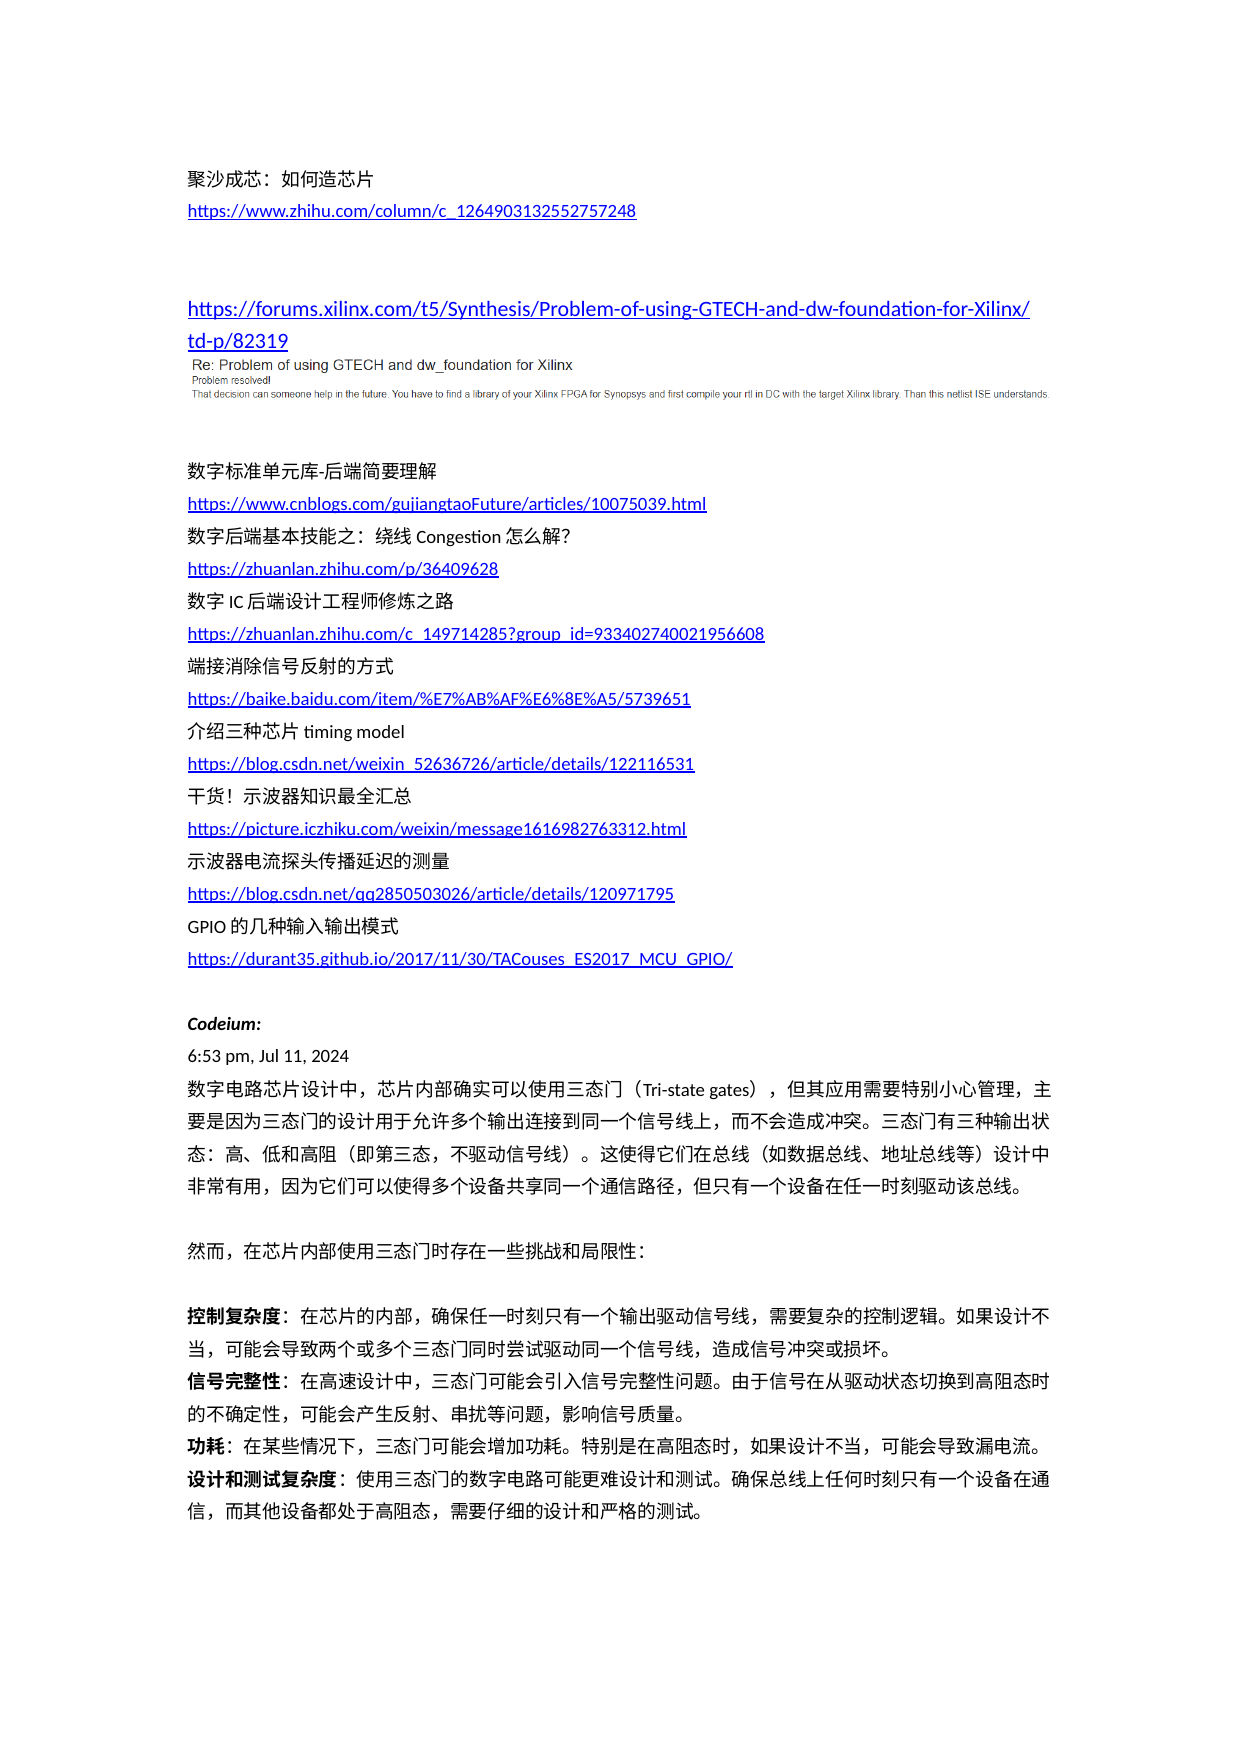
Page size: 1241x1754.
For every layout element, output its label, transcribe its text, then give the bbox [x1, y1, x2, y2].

text GPIO 的几种输入输出模式 [187, 909, 1053, 942]
text 介绍三种芯片timing model [187, 714, 1053, 747]
text https://blog.csdn.net/qq2850503026/article/details/120971795 [187, 877, 1053, 909]
text 控制复杂度：在芯片的内部，确保任一时刻只有一个输出驱动信号线，需要复杂的控制逻辑。如果设计不当，可能会导致两个或多个三态门同时尝试驱动同一个信号线，造成信号冲突或损坏。 [187, 1299, 1053, 1364]
text https://www.cnblogs.com/gujiangtaoFuture/articles/10075039.html [187, 487, 1053, 519]
text https://baike.baidu.com/item/%E7%AB%AF%E6%8E%A5/5739651 [187, 682, 1053, 714]
text Codeium: [187, 1007, 1053, 1039]
text https://forums.xilinx.com/t5/Synthesis/Problem-of-using-GTECH-and-dw-foundation-for-Xilinx/td-p/82319 [187, 292, 1053, 357]
text 干货！示波器知识最全汇总 [187, 779, 1053, 812]
text 信号完整性：在高速设计中，三态门可能会引入信号完整性问题。由于信号在从驱动状态切换到高阻态时的不确定性，可能会产生反射、串扰等问题，影响信号质量。 [187, 1364, 1053, 1429]
text 端接消除信号反射的方式 [187, 649, 1053, 682]
text https://zhuanlan.zhihu.com/p/36409628 [187, 552, 1053, 584]
text https://zhuanlan.zhihu.com/c_149714285?group_id=933402740021956608 [187, 617, 1053, 649]
text https://blog.csdn.net/weixin_52636726/article/details/122116531 [187, 747, 1053, 779]
text 数字标准单元库-后端简要理解 [187, 454, 1053, 487]
text 示波器电流探头传播延迟的测量 [187, 844, 1053, 877]
text 聚沙成芯：如何造芯片 [187, 162, 1053, 194]
text https://www.zhihu.com/column/c_1264903132552757248 [187, 194, 1053, 227]
text 功耗：在某些情况下，三态门可能会增加功耗。特别是在高阻态时，如果设计不当，可能会导致漏电流。 [187, 1429, 1053, 1462]
picture [187, 357, 1053, 406]
text 数字IC后端设计工程师修炼之路 [187, 584, 1053, 617]
text 数字电路芯片设计中，芯片内部确实可以使用三态门（Tri-state gates），但其应用需要特别小心管理，主要是因为三态门的设计用于允许多个输出连接到同一个信号线上，而不会造成冲突。三态门有三种输出状态：高、低和高阻（即第三态，不驱动信号线）。这使得它们在总线（如数据总线、地址总线等）设计中非常有用，因为它们可以使得多个设备共享同一个通信路径，但只有一个设备在任一时刻驱动该总线。 [187, 1072, 1053, 1202]
text https://durant35.github.io/2017/11/30/TACouses_ES2017_MCU_GPIO/ [187, 942, 1053, 974]
text 6:53 pm, Jul 11, 2024 [187, 1039, 1053, 1072]
text 设计和测试复杂度：使用三态门的数字电路可能更难设计和测试。确保总线上任何时刻只有一个设备在通信，而其他设备都处于高阻态，需要仔细的设计和严格的测试。 [187, 1462, 1053, 1527]
text 然而，在芯片内部使用三态门时存在一些挑战和局限性： [187, 1234, 1053, 1267]
text 数字后端基本技能之：绕线Congestion怎么解？ [187, 519, 1053, 552]
text https://picture.iczhiku.com/weixin/message1616982763312.html [187, 812, 1053, 844]
